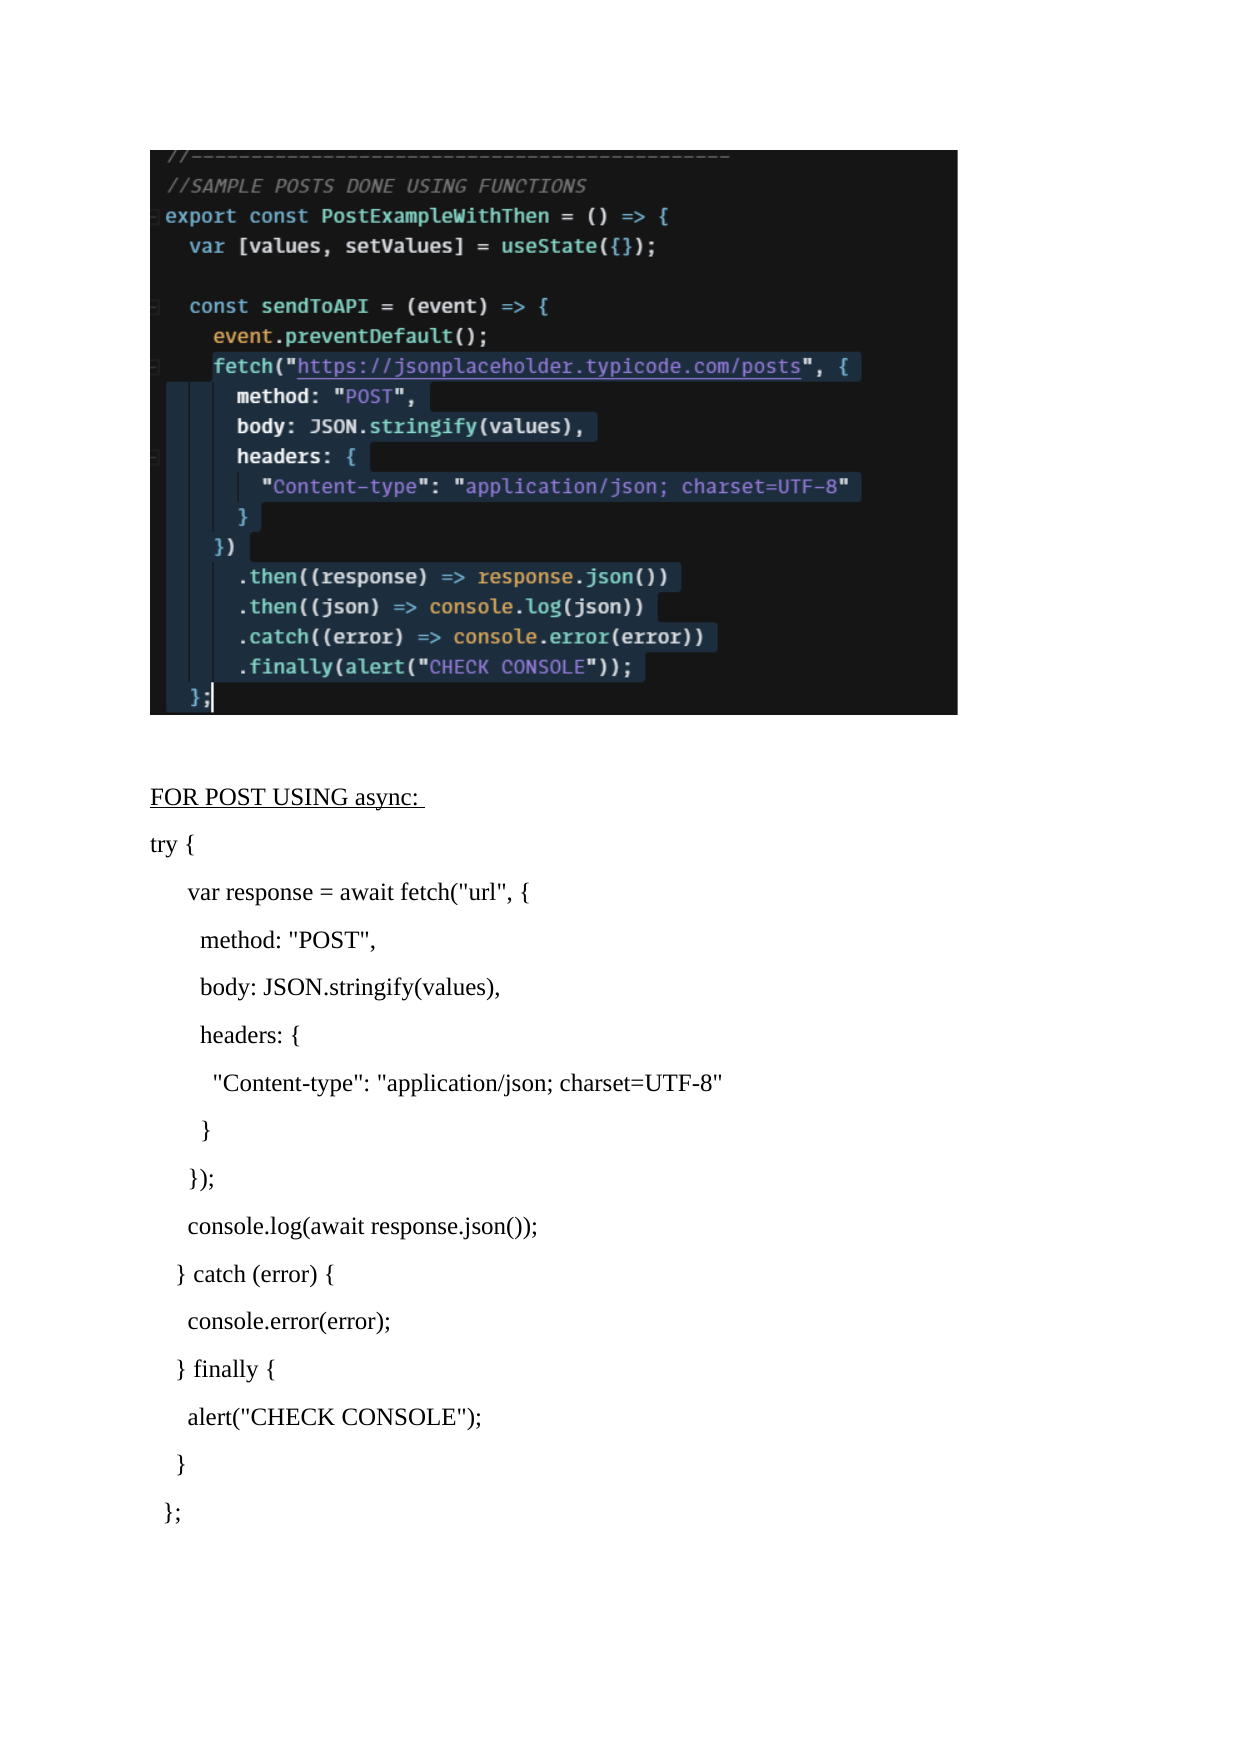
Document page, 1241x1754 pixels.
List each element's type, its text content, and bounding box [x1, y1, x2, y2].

text console.error(error); [150, 1306, 1090, 1335]
text var response = await fetch("url", { [150, 877, 1090, 906]
text try { [150, 829, 1090, 858]
text alert("CHECK CONSOLE"); [150, 1402, 1090, 1431]
text FOR POST USING async: [150, 782, 1090, 810]
text console.log(await response.json()); [150, 1211, 1090, 1240]
text method: "POST", [150, 925, 1090, 953]
text body: JSON.stringify(values), [150, 972, 1090, 1001]
text "Content-type": "application/json; charset=UTF-8" [150, 1068, 1090, 1097]
text }; [150, 1497, 1090, 1526]
text headers: { [150, 1020, 1090, 1049]
text }); [150, 1163, 1090, 1192]
text } [150, 1116, 1090, 1144]
text } [150, 1449, 1090, 1478]
picture [150, 150, 958, 715]
text } catch (error) { [150, 1259, 1090, 1287]
text } finally { [150, 1354, 1090, 1383]
